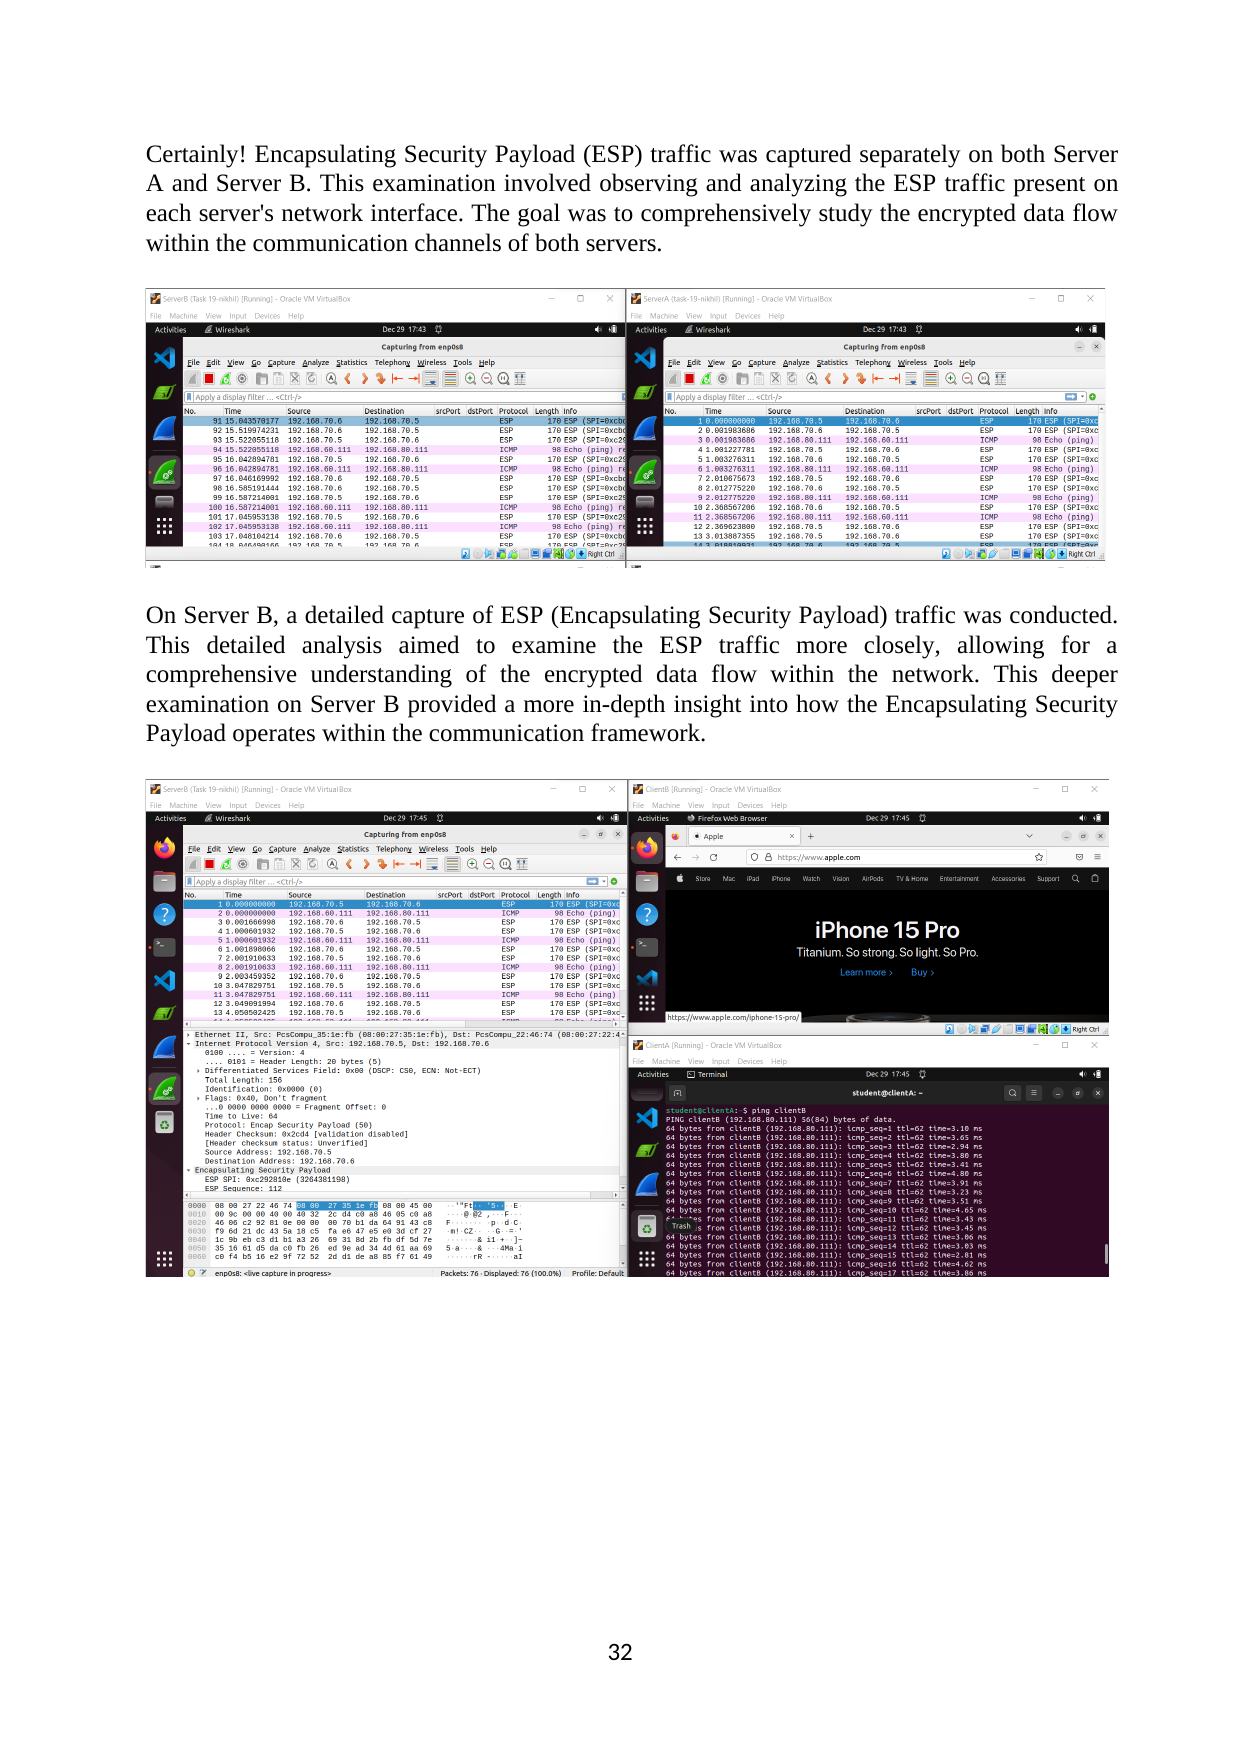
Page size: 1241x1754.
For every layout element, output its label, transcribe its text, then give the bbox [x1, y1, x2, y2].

text Certainly! Encapsulating Security Payload (ESP) traffic was captured separately on both Server A and Server B. This examination involved observing and analyzing the ESP traffic present on each server's network interface. The goal was to comprehensively study the encrypted data flow within the communication channels of both servers. [146, 139, 1119, 256]
picture [145, 288, 1105, 568]
picture [145, 779, 1109, 1277]
text On Server B, a detailed capture of ESP (Encapsulating Security Payload) traffic was conducted. This detailed analysis aimed to examine the ESP traffic more closely, allowing for a comprehensive understanding of the encrypted data flow within the network. This deeper examination on Server B provided a more in-depth insight into how the Encapsulating Security Payload operates within the communication framework. [146, 600, 1119, 747]
